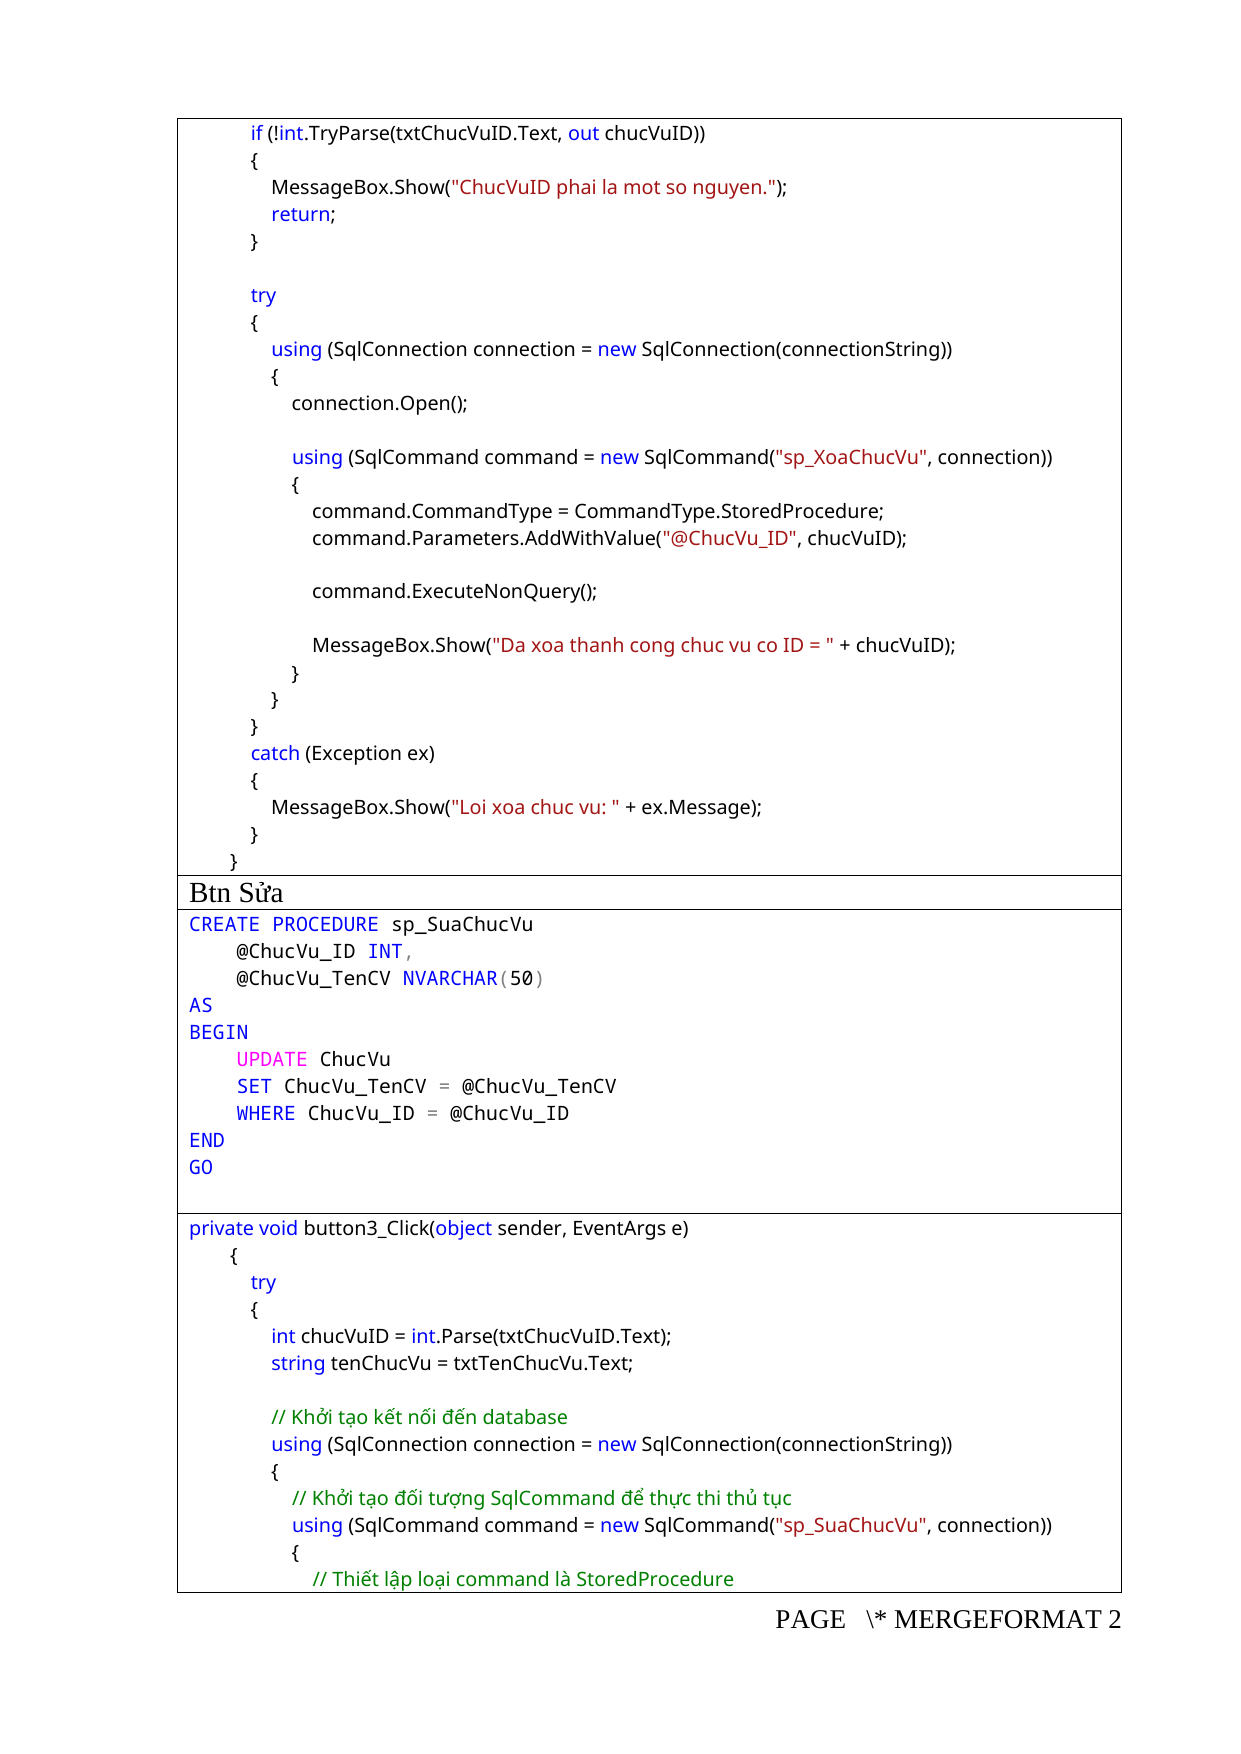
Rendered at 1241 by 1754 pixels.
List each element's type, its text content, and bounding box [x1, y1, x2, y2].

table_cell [178, 119, 1121, 874]
table_cell Btn Sửa [178, 876, 1121, 909]
table_cell CREATE PROCEDURE sp_SuaChucVu @ChucVu_ID INT, @ChucVu_TenCV NVARCHAR(50) AS BEGIN UPDATE ChucVu SET ChucVu_TenCV = @ChucVu_TenCV WHERE ChucVu_ID = @ChucVu_ID END GO [178, 910, 1121, 1213]
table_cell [178, 1214, 1121, 1592]
